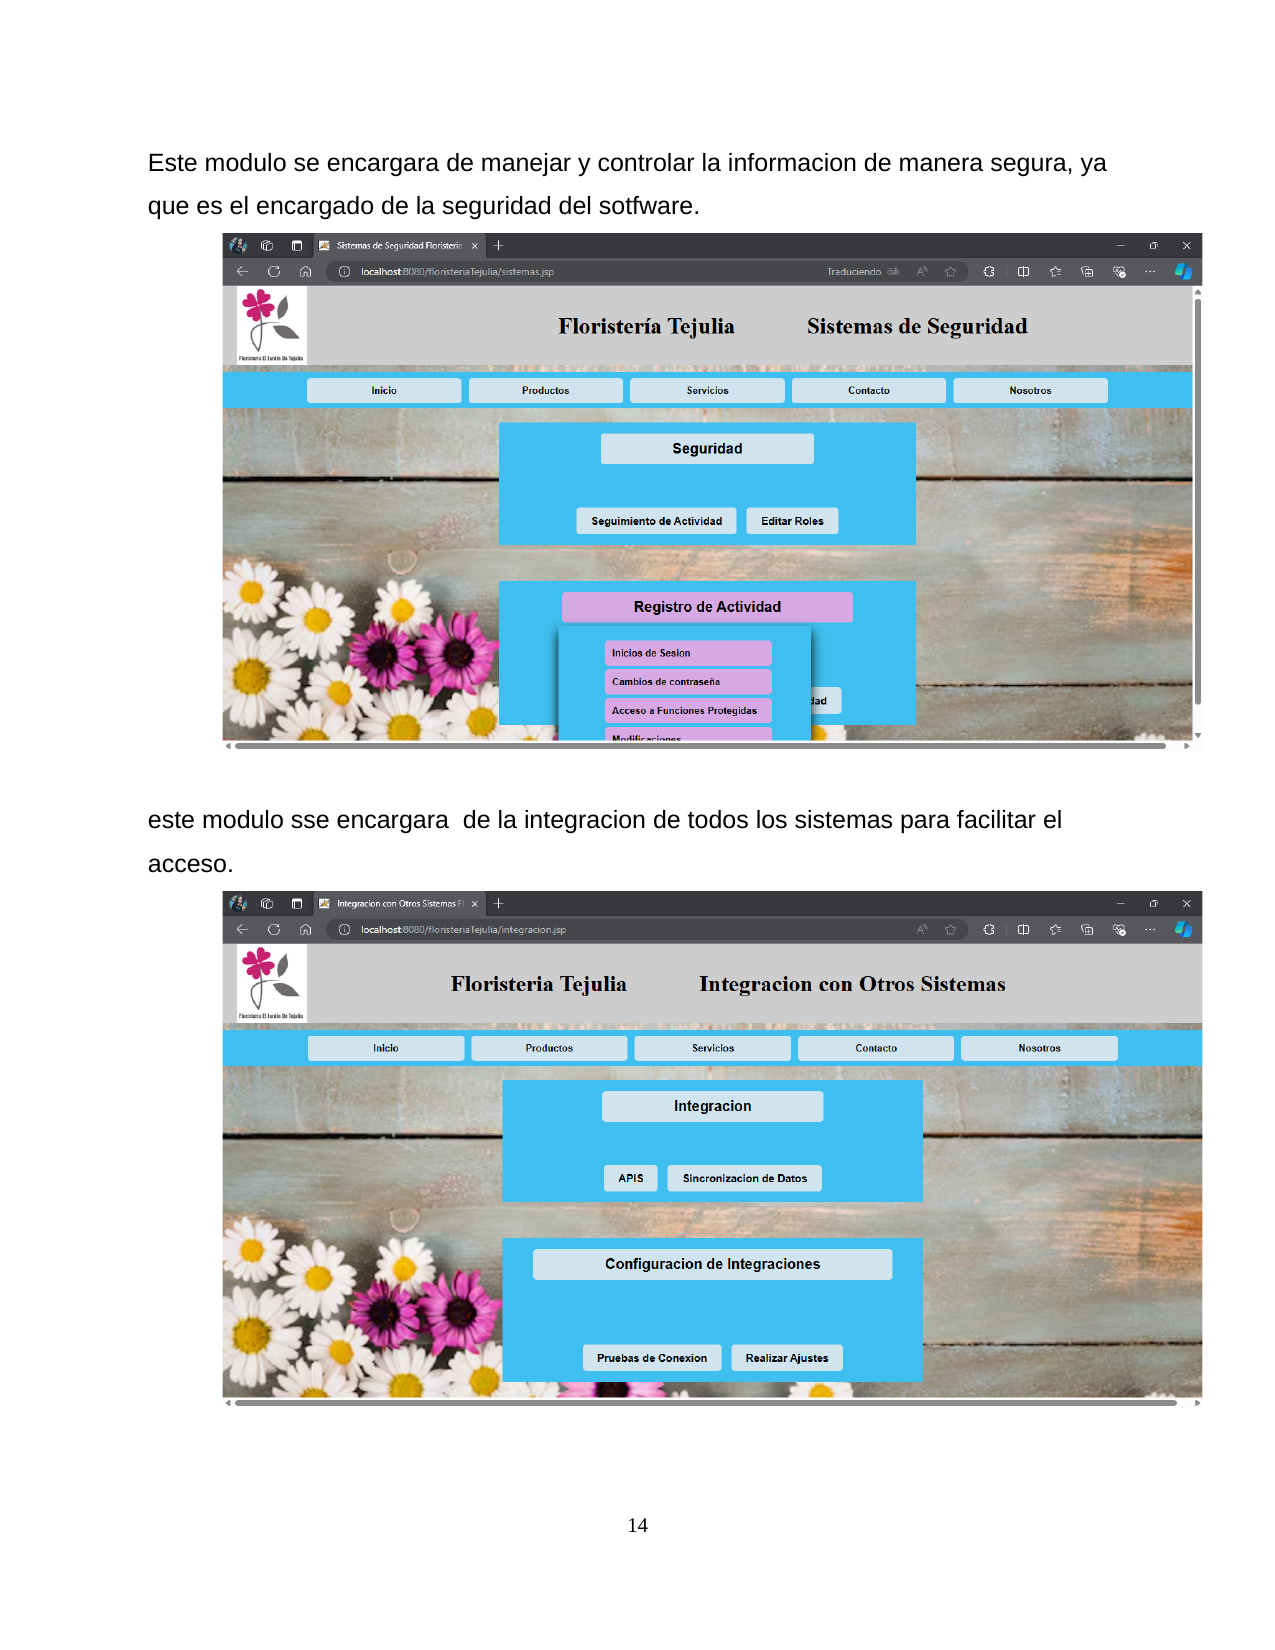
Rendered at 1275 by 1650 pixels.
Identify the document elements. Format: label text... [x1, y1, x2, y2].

picture [222, 233, 1203, 751]
list Este modulo se encargara de manejar y controlar la informacion de manera segura, ya que es el encargado de la seguridad del sotfware. [148, 148, 1127, 219]
picture [222, 891, 1203, 1408]
list este modulo sse encargara de la integracion de todos los sistemas para facilitar el acceso. [148, 805, 1127, 877]
